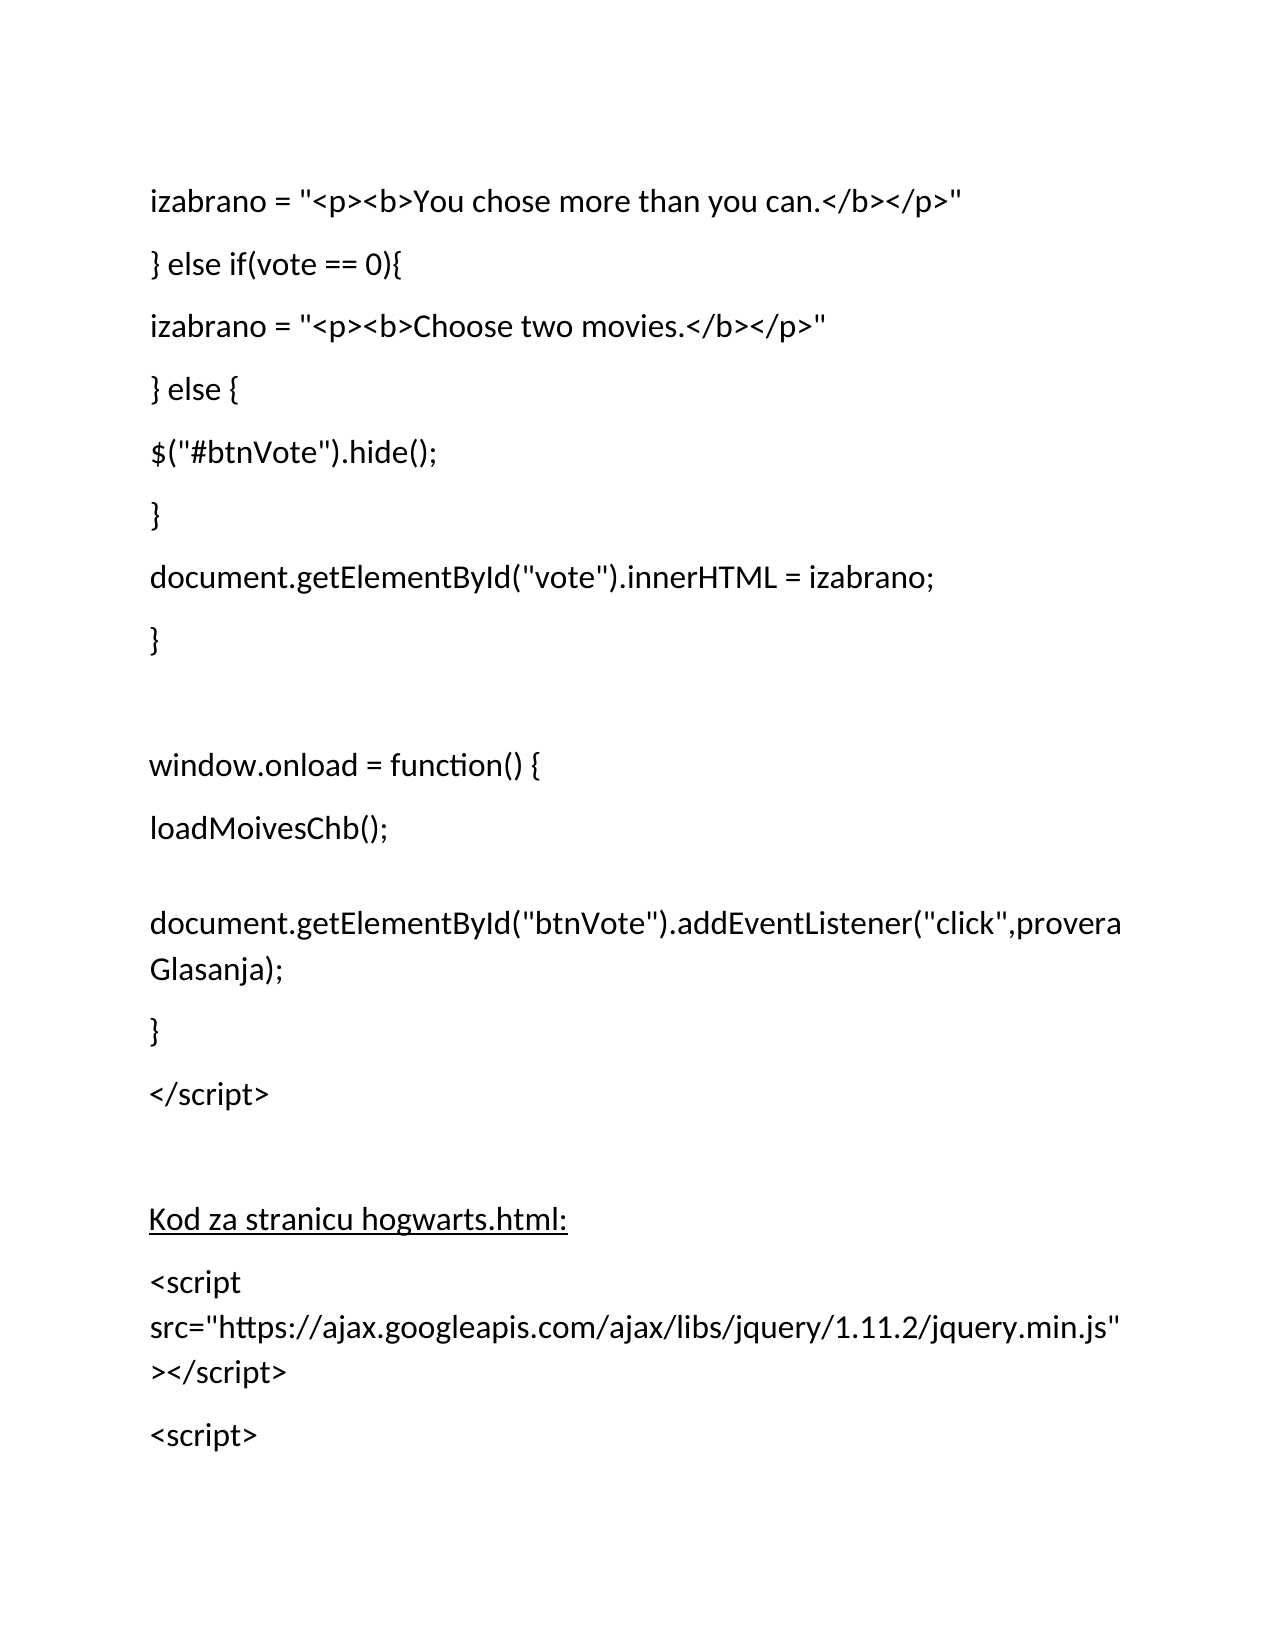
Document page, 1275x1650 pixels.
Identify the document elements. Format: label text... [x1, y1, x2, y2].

text izabrano = "<p><b>You chose more than you can.</b></p>" [148, 180, 1125, 221]
text Kod za stranicu hogwarts.html: [148, 1198, 1125, 1239]
text window.onload = function() { [148, 744, 1125, 785]
text } else if(vote == 0){ [148, 243, 1125, 283]
text document.getElementById("btnVote").addEventListener("click",proveraGlasanja); [148, 870, 1125, 988]
text <script src="https://ajax.googleapis.com/ajax/libs/jquery/1.11.2/jquery.min.js"></script> [148, 1261, 1125, 1392]
text </script> [148, 1073, 1125, 1114]
text izabrano = "<p><b>Choose two movies.</b></p>" [148, 306, 1125, 346]
text loadMoivesChb(); [148, 807, 1125, 848]
text } [148, 619, 1125, 660]
text } [148, 494, 1125, 534]
text document.getElementById("vote").innerHTML = izabrano; [148, 556, 1125, 597]
text } else { [148, 368, 1125, 409]
text <script> [148, 1414, 1125, 1455]
text } [148, 1010, 1125, 1051]
text $("#btnVote").hide(); [148, 431, 1125, 472]
